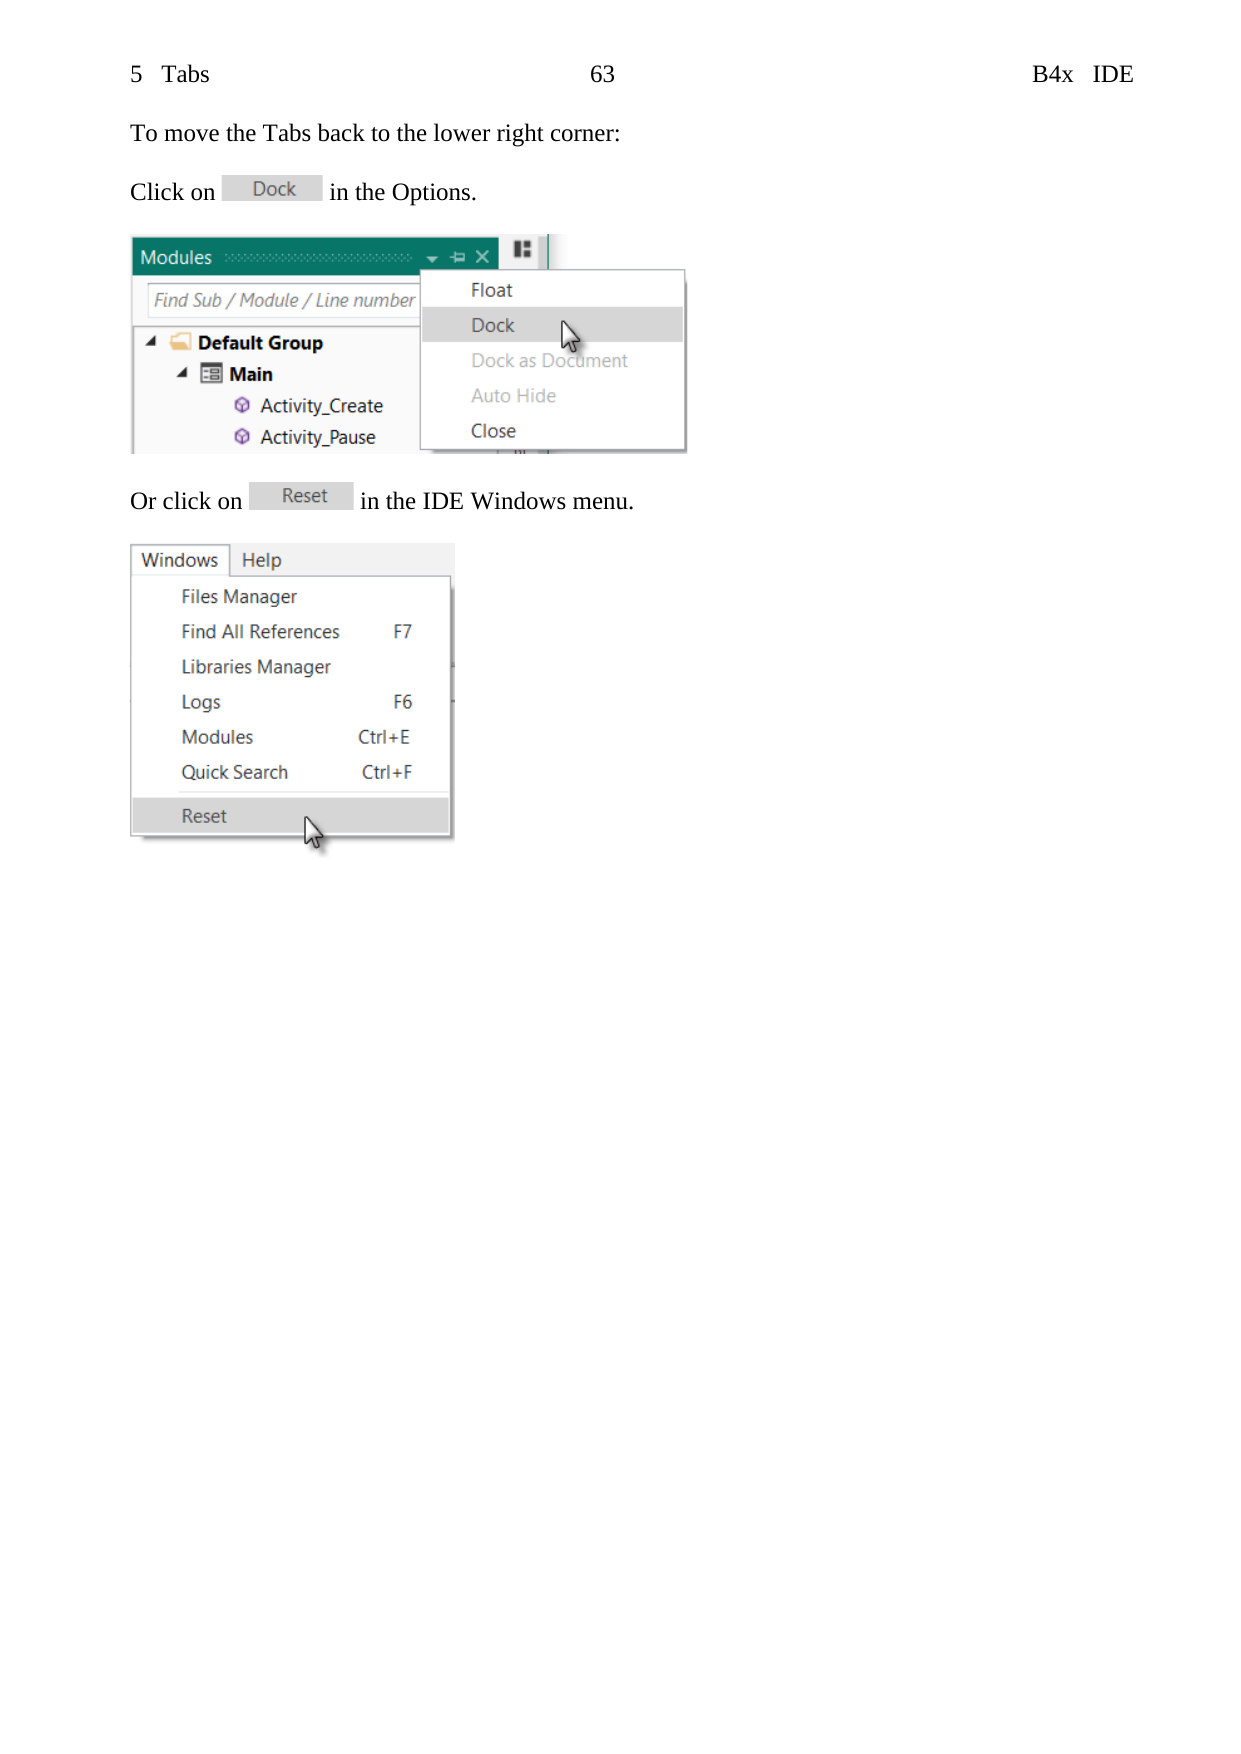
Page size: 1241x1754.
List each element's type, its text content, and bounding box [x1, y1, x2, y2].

picture [221, 175, 323, 201]
picture [248, 482, 354, 510]
picture [129, 543, 455, 858]
text Or click on in the IDE Windows menu. [130, 482, 1134, 515]
text To move the Tabs back to the lower right corner: [130, 118, 1134, 147]
picture [129, 234, 688, 454]
text Click on in the Options. [130, 176, 1134, 206]
